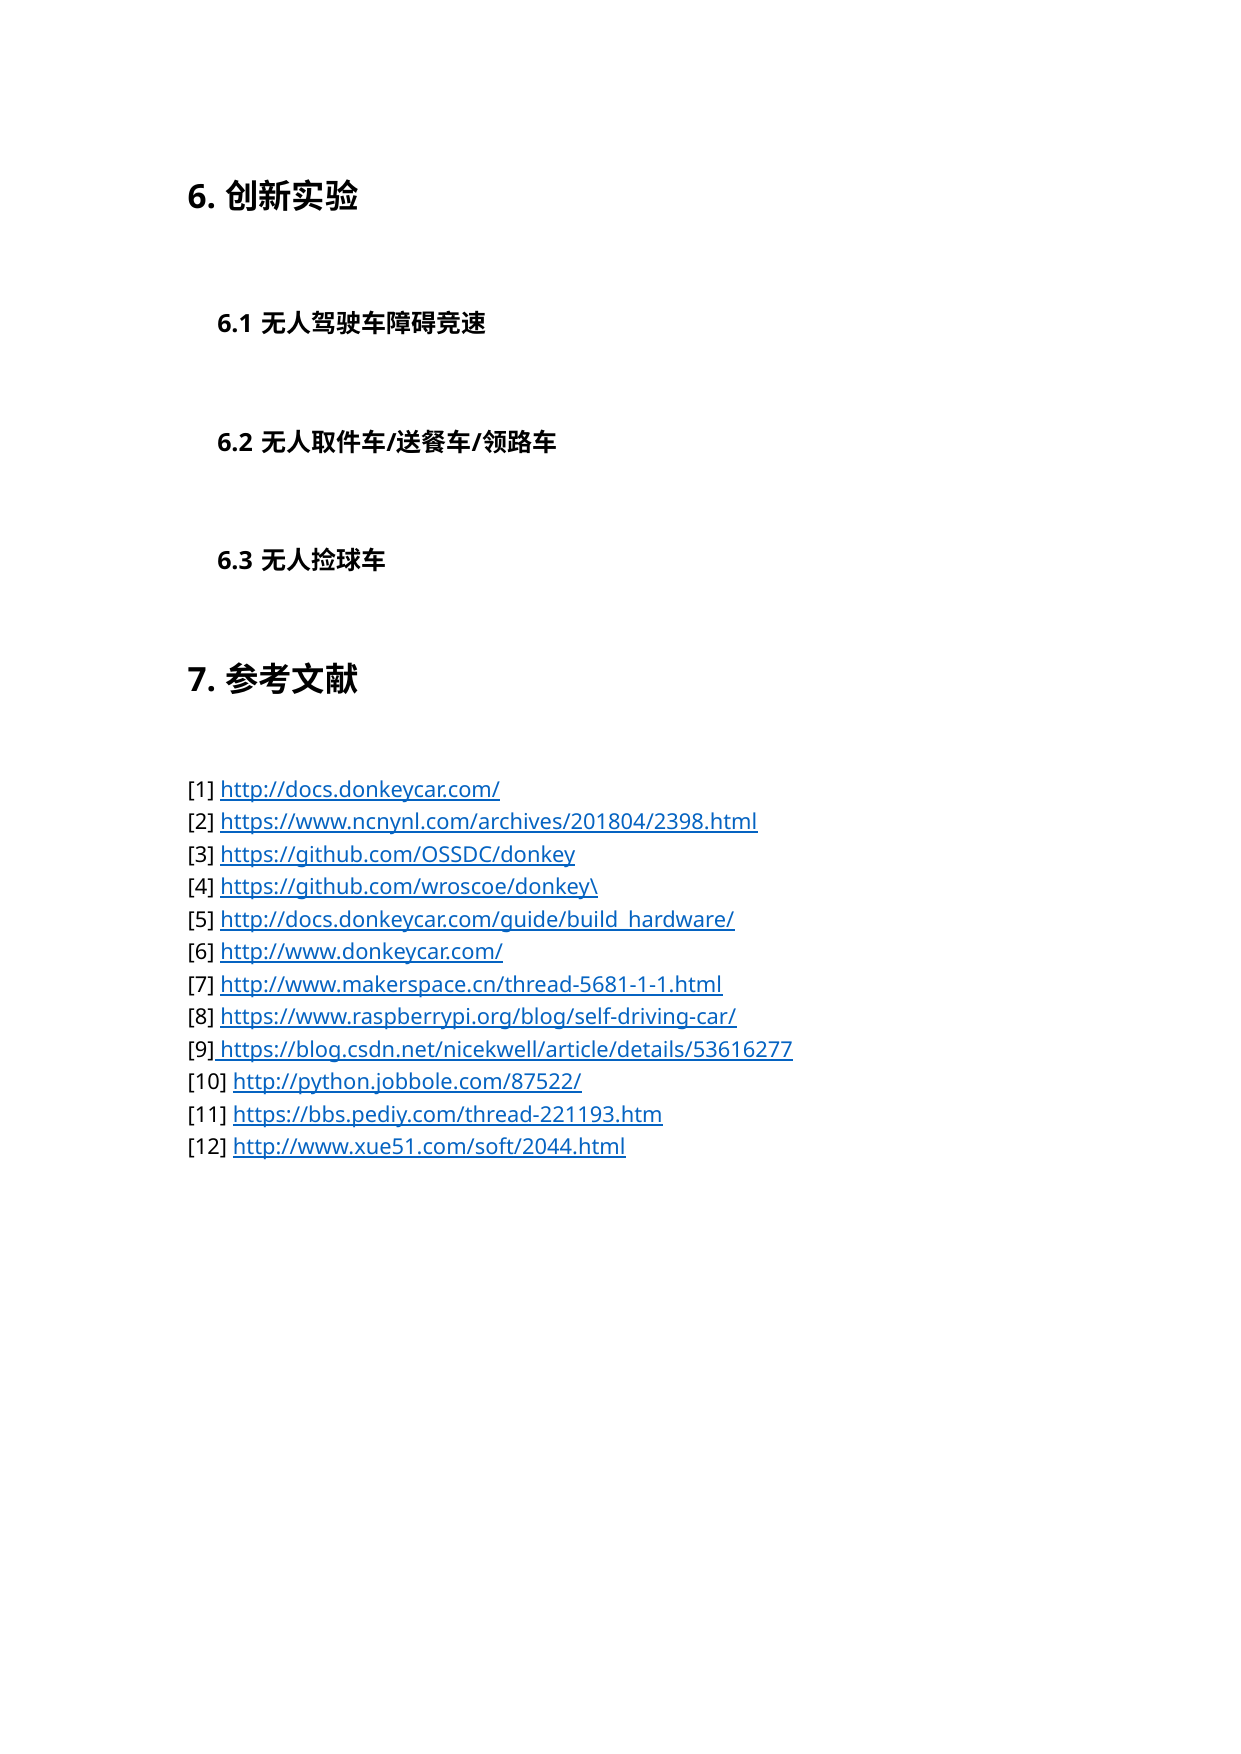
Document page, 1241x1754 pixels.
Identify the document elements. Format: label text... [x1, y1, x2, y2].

text [7] http://www.makerspace.cn/thread-5681-1-1.html [187, 967, 1053, 1000]
text [12] http://www.xue51.com/soft/2044.html [187, 1130, 1053, 1162]
text [4] https://github.com/wroscoe/donkey\ [187, 870, 1053, 902]
text [10] http://python.jobbole.com/87522/ [187, 1065, 1053, 1097]
text [5] http://docs.donkeycar.com/guide/build_hardware/ [187, 902, 1053, 935]
subtitle 创新实验 [187, 162, 1053, 227]
text [1] http://docs.donkeycar.com/ [187, 772, 1053, 805]
subtitle 无人捡球车 [217, 526, 1053, 591]
subtitle 参考文献 [187, 645, 1053, 710]
text [9] https://blog.csdn.net/nicekwell/article/details/53616277 [187, 1032, 1053, 1065]
subtitle 无人驾驶车障碍竞速 [217, 289, 1053, 354]
text [2] https://www.ncnynl.com/archives/201804/2398.html [187, 805, 1053, 837]
text [8] https://www.raspberrypi.org/blog/self-driving-car/ [187, 1000, 1053, 1032]
text [11] https://bbs.pediy.com/thread-221193.htm [187, 1097, 1053, 1130]
text [6] http://www.donkeycar.com/ [187, 935, 1053, 967]
text [3] https://github.com/OSSDC/donkey [187, 837, 1053, 870]
subtitle 无人取件车/送餐车/领路车 [217, 408, 1053, 473]
